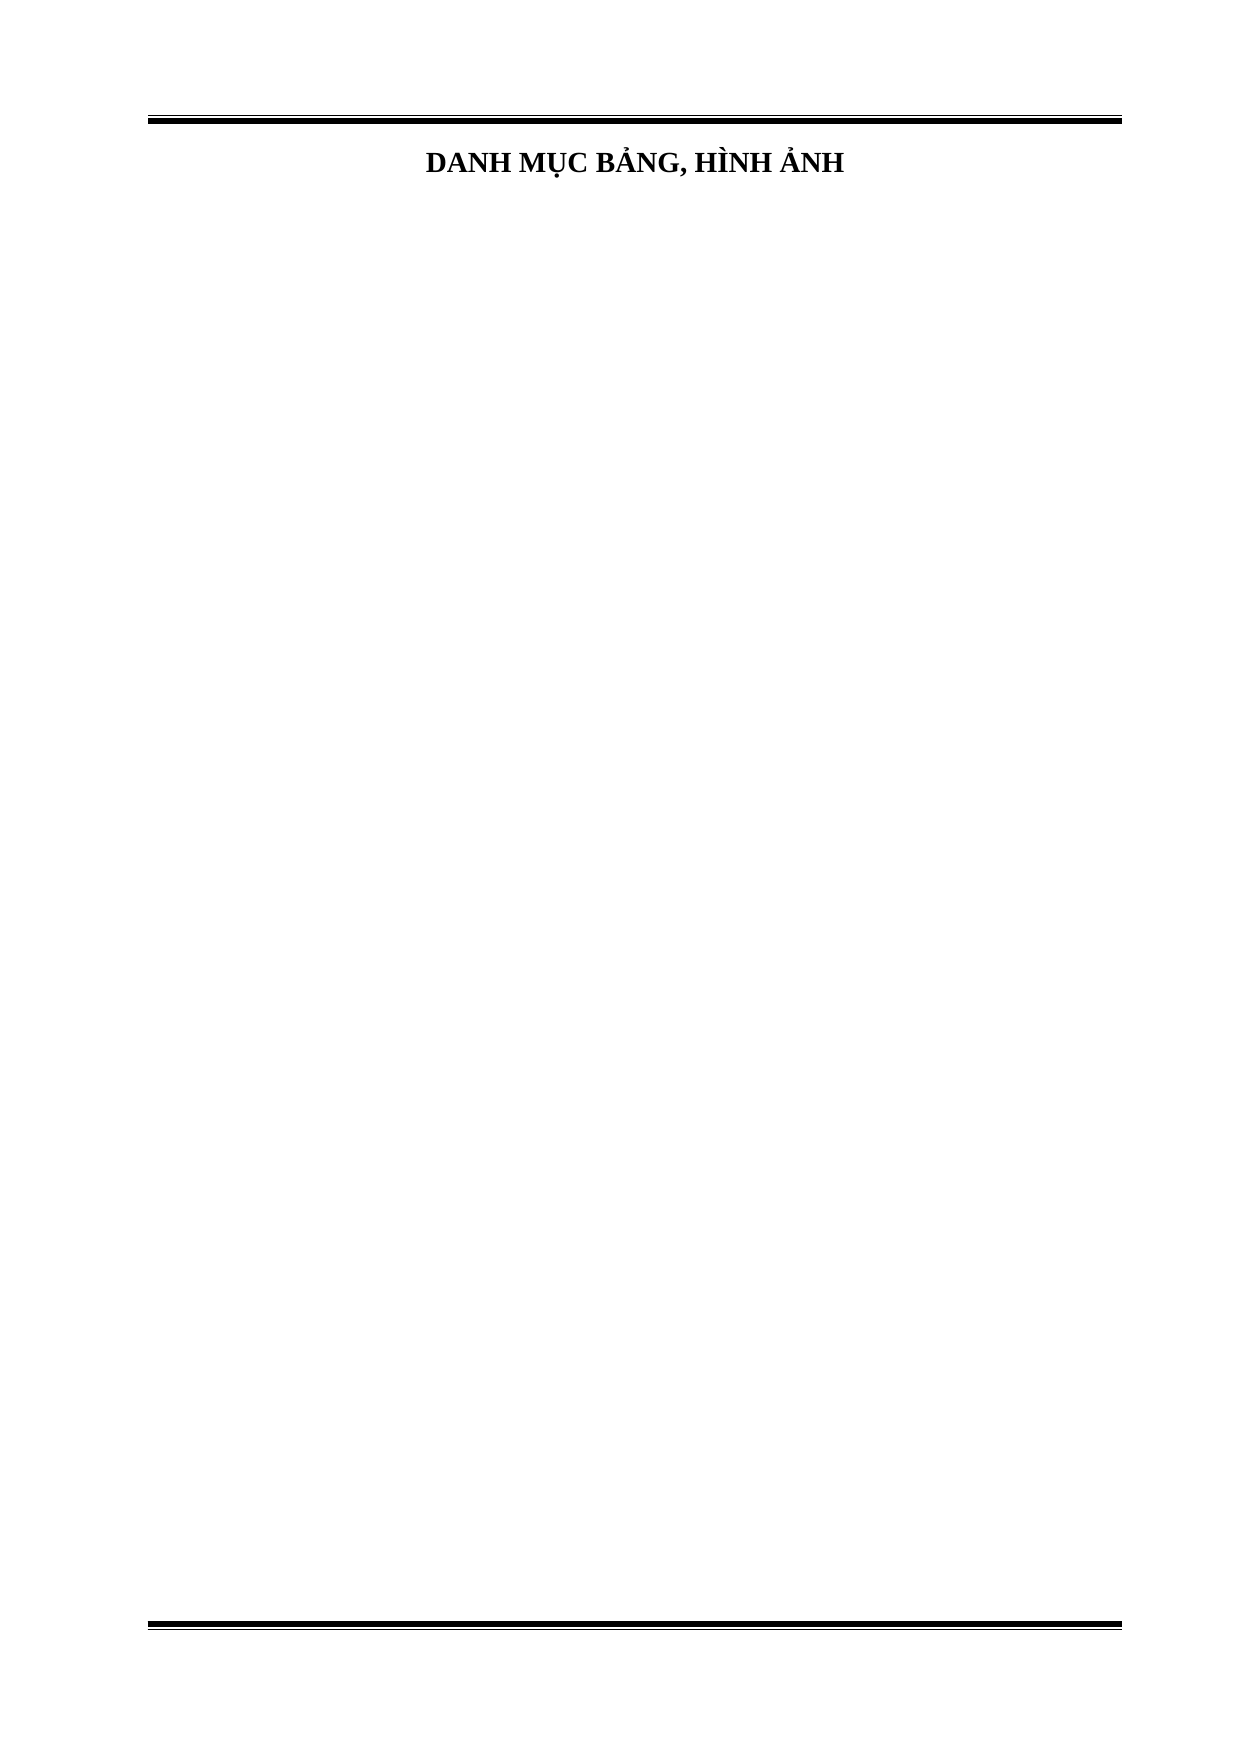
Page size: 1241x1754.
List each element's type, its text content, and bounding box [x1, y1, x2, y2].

subtitle DANH MỤC BẢNG, HÌNH ẢNH [148, 146, 1122, 179]
